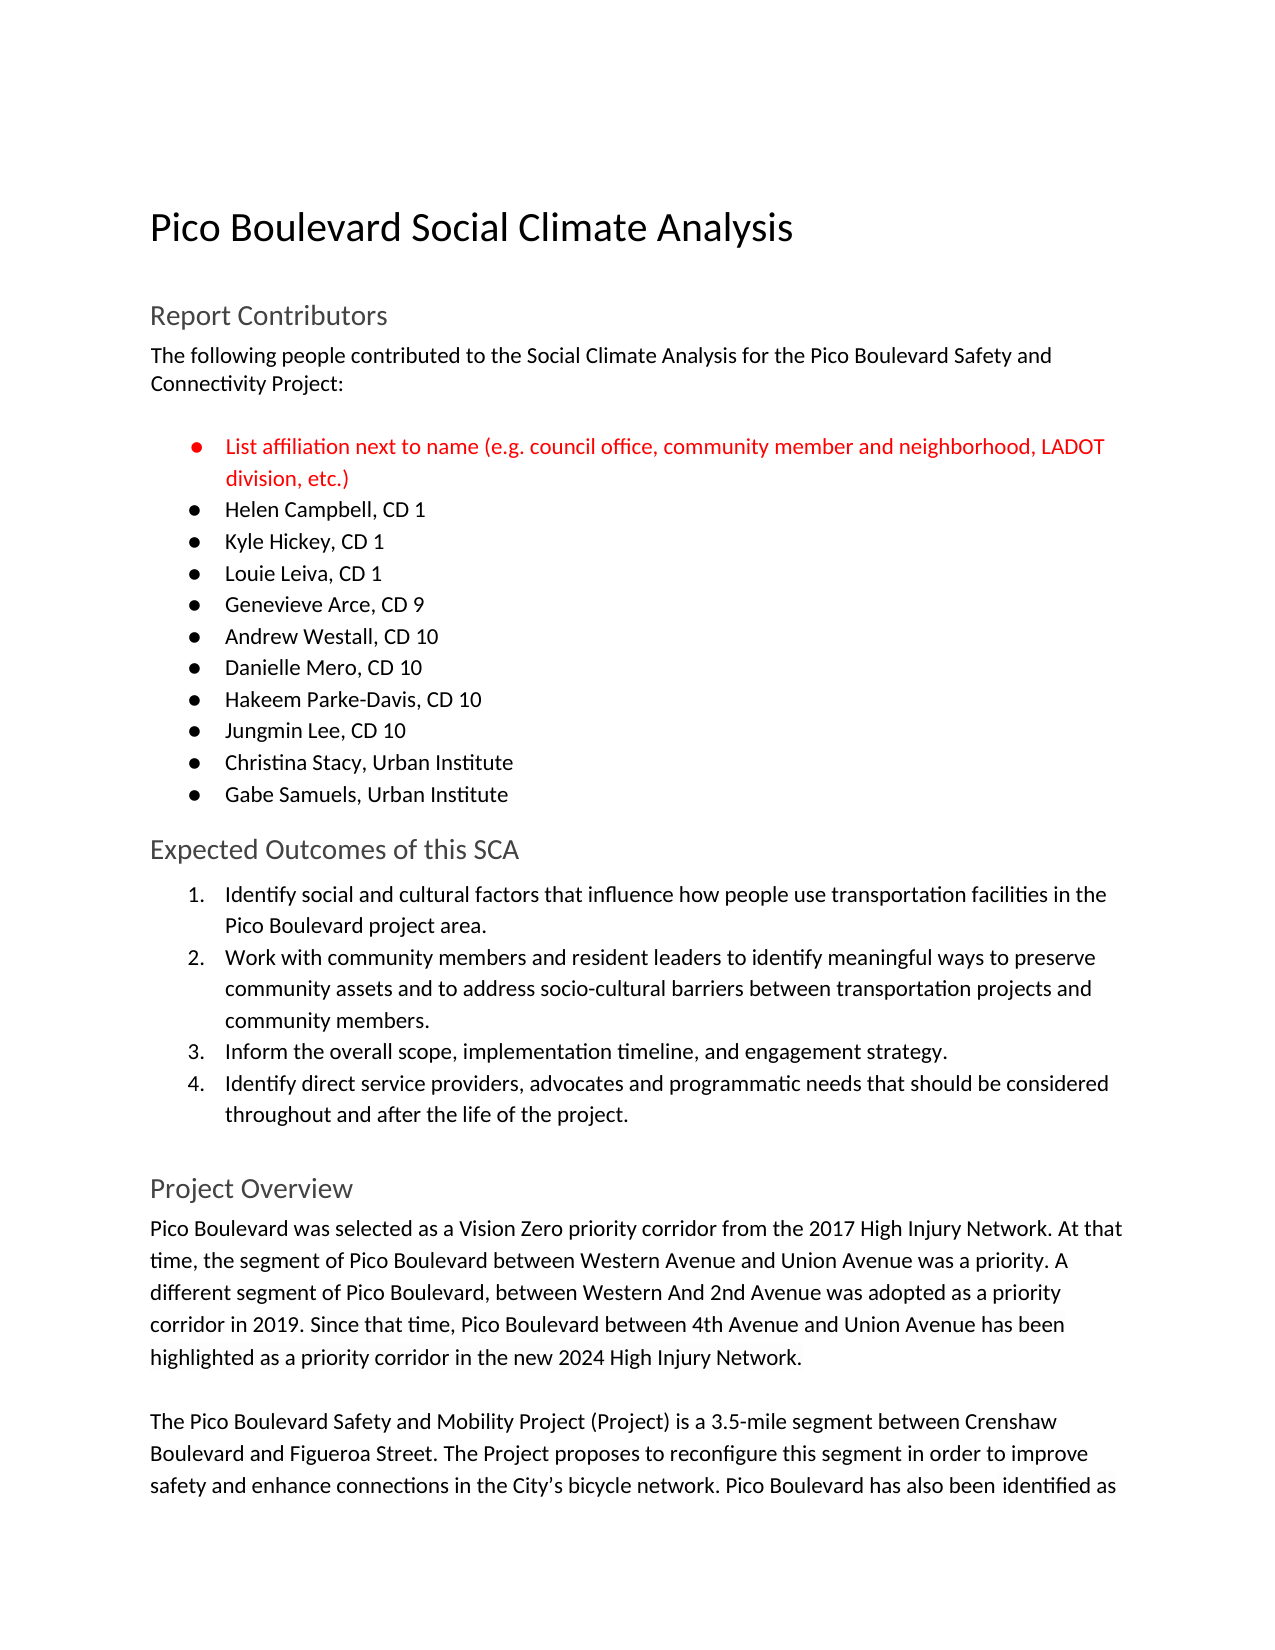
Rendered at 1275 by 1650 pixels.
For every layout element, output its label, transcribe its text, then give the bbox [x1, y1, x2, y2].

list Andrew Westall, CD 10 [187, 622, 1111, 650]
text Pico Boulevard was selected as a Vision Zero priority corridor from the 2017 High Injury Network. At that time, the segment of Pico Boulevard between Western Avenue and Union Avenue was a priority. A different segment of Pico Boulevard, between Western And 2nd Avenue was adopted as a priority corridor in 2019. Since that time, Pico Boulevard between 4th Avenue and Union Avenue has been highlighted as a priority corridor in the new 2024 High Injury Network. [150, 1214, 1125, 1371]
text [150, 1407, 1125, 1499]
list Work with community members and resident leaders to identify meaningful ways to preserve community assets and to address socio-cultural barriers between transportation projects and community members. [187, 943, 1116, 1034]
list Louie Leiva, CD 1 [187, 559, 1111, 587]
list Gabe Samuels, Urban Institute [187, 780, 1111, 808]
list Kyle Hickey, CD 1 [187, 527, 1111, 555]
list Identify social and cultural factors that influence how people use transportation facilities in the Pico Boulevard project area. [187, 880, 1116, 939]
list Christina Stacy, Urban Institute [187, 748, 1111, 776]
subtitle Pico Boulevard Social Climate Analysis [150, 201, 1076, 251]
list Inform the overall scope, implementation timeline, and engagement strategy. [187, 1037, 1116, 1066]
list Jungmin Lee, CD 10 [187, 717, 1111, 744]
subtitle Expected Outcomes of this SCA [150, 831, 1116, 867]
list Hakeem Parke-Davis, CD 10 [187, 685, 1111, 713]
subtitle Report Contributors [150, 297, 1125, 332]
list Helen Campbell, CD 1 [187, 496, 1111, 524]
list Identify direct service providers, advocates and programmatic needs that should be considered throughout and after the life of the project. [187, 1069, 1116, 1129]
list Danielle Mero, CD 10 [187, 653, 1111, 681]
text The following people contributed to the Social Climate Analysis for the Pico Boulevard Safety and Connectivity Project: [151, 341, 1125, 397]
text ● List affiliation next to name (e.g. council office, community member and neighborhood, LADOT division, etc.) [189, 432, 1111, 492]
subtitle Project Overview [150, 1170, 1125, 1206]
list Genevieve Arce, CD 9 [187, 590, 1111, 618]
